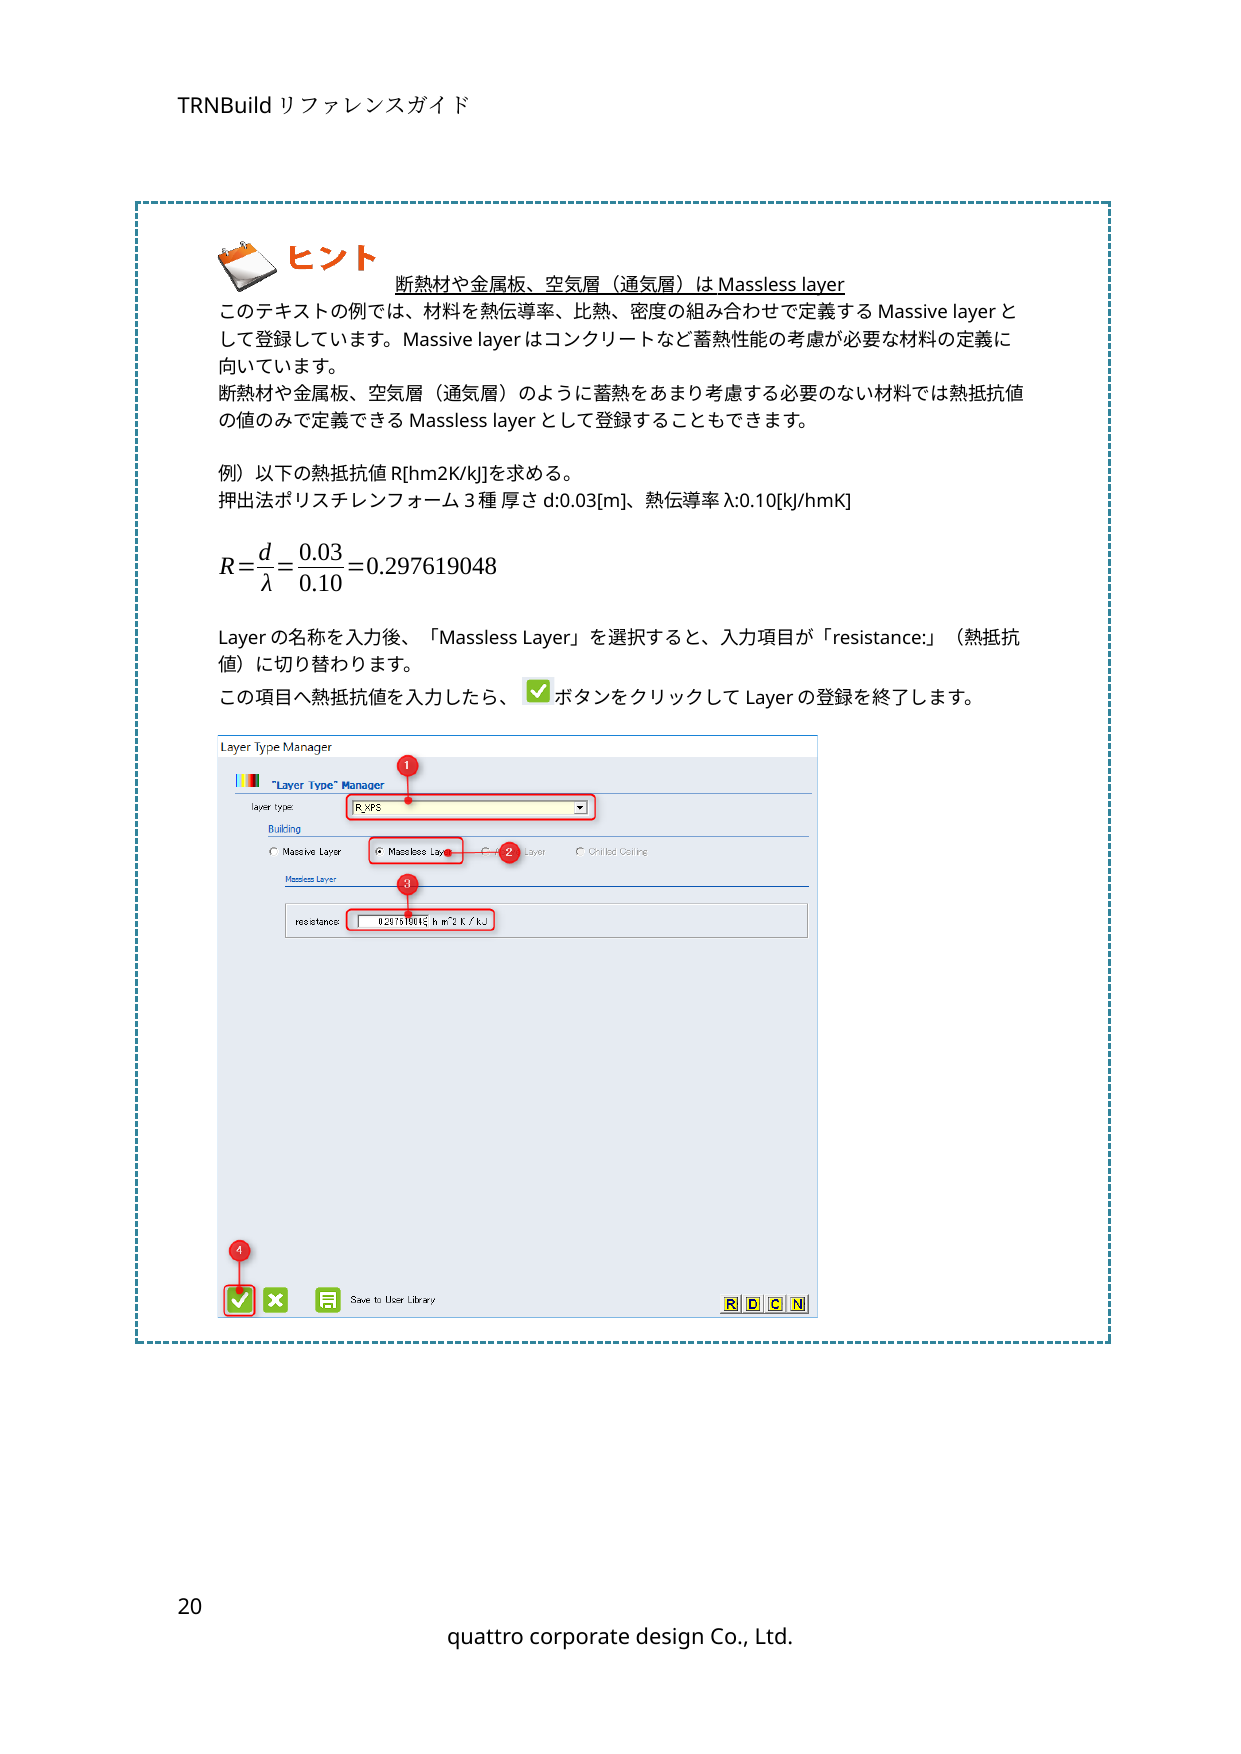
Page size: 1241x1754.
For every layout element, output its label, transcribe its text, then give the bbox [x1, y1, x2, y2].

text このテキストの例では、材料を熱伝導率、比熱、密度の組み合わせで定義するMassive layerとして登録しています。Massive layerはコンクリートなど蓄熱性能の考慮が必要な材料の定義に向いています。 [203, 297, 1042, 379]
text この項目へ熱抵抗値を入力したら、 ボタンをクリックしてLayerの登録を終了します。 [203, 677, 1042, 710]
text 断熱材や金属板、空気層（通気層）のように蓄熱をあまり考慮する必要のない材料では熱抵抗値の値のみで定義できるMassless layerとして登録することもできます。 [203, 379, 1042, 433]
picture [217, 735, 818, 1318]
text 断熱材や金属板、空気層（通気層）はMassless layer [203, 219, 1042, 297]
picture [522, 677, 555, 705]
text Layerの名称を入力後、「Massless Layer」を選択すると、入力項目が「resistance:」（熱抵抗値）に切り替わります。 [203, 623, 1042, 677]
text 例）以下の熱抵抗値R[hm2K/kJ]を求める。 [203, 458, 1042, 486]
text 押出法ポリスチレンフォーム3種 厚さd:0.03[m]、熱伝導率λ:0.10[kJ/hmK] [203, 486, 1042, 513]
picture [217, 233, 395, 292]
